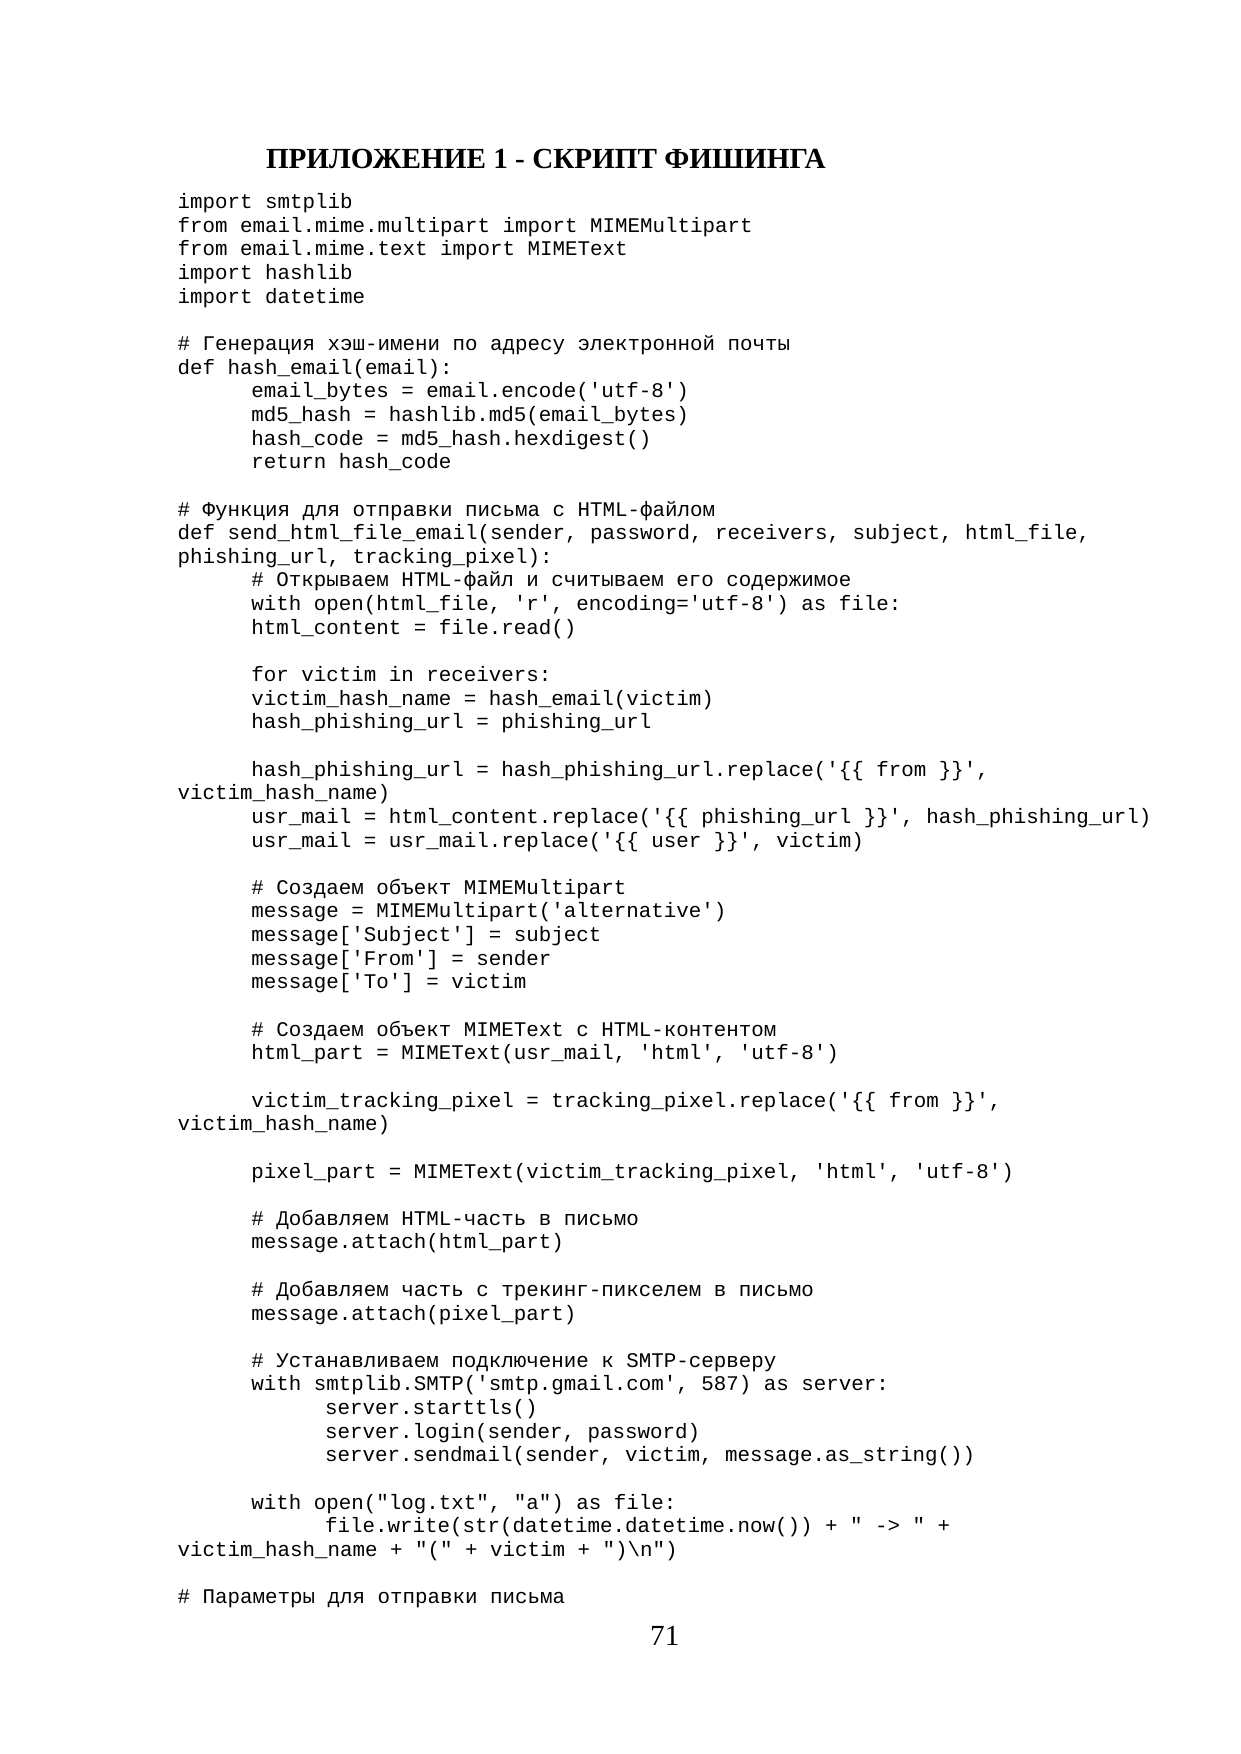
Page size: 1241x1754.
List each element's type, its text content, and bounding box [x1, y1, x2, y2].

text def hash_email(email): [177, 357, 1152, 380]
text hash_code = md5_hash.hexdigest() [177, 428, 1152, 451]
text for victim in receivers: [177, 664, 1152, 688]
text with open("log.txt", "a") as file: [177, 1492, 1152, 1515]
text server.login(sender, password) [177, 1421, 1152, 1444]
text with smtplib.SMTP('smtp.gmail.com', 587) as server: [177, 1373, 1152, 1397]
text # Устанавливаем подключение к SMTP-серверу [177, 1350, 1152, 1373]
text message = MIMEMultipart('alternative') [177, 901, 1152, 924]
text # Добавляем HTML-часть в письмо [177, 1208, 1152, 1232]
text from email.mime.multipart import MIMEMultipart [177, 215, 1152, 238]
text pixel_part = MIMEText(victim_tracking_pixel, 'html', 'utf-8') [177, 1161, 1152, 1184]
text message.attach(html_part) [177, 1232, 1152, 1255]
text message['To'] = victim [177, 971, 1152, 995]
text hash_phishing_url = phishing_url [177, 711, 1152, 735]
text victim_hash_name = hash_email(victim) [177, 688, 1152, 711]
text import hashlib [177, 262, 1152, 286]
text usr_mail = html_content.replace('{{ phishing_url }}', hash_phishing_url) [177, 806, 1152, 829]
text # Генерация хэш-имени по адресу электронной почты [177, 333, 1152, 357]
text server.sendmail(sender, victim, message.as_string()) [177, 1444, 1152, 1468]
text # Параметры для отправки письма [177, 1586, 1152, 1610]
text message.attach(pixel_part) [177, 1302, 1152, 1326]
text html_content = file.read() [177, 617, 1152, 640]
text # Открываем HTML-файл и считываем его содержимое [177, 569, 1152, 593]
text with open(html_file, 'r', encoding='utf-8') as file: [177, 593, 1152, 617]
text # Создаем объект MIMEText с HTML-контентом [177, 1019, 1152, 1042]
text email_bytes = email.encode('utf-8') [177, 380, 1152, 404]
text message['Subject'] = subject [177, 924, 1152, 948]
text # Функция для отправки письма с HTML-файлом [177, 498, 1152, 522]
subtitle ПРИЛОЖЕНИЕ 1 - Скрипт фишинга [266, 141, 1152, 174]
text import smtplib [177, 191, 1152, 215]
text from email.mime.text import MIMEText [177, 238, 1152, 262]
text def send_html_file_email(sender, password, receivers, subject, html_file, phishing_url, tracking_pixel): [177, 522, 1152, 569]
text usr_mail = usr_mail.replace('{{ user }}', victim) [177, 829, 1152, 853]
text html_part = MIMEText(usr_mail, 'html', 'utf-8') [177, 1042, 1152, 1066]
text message['From'] = sender [177, 948, 1152, 971]
text import datetime [177, 286, 1152, 309]
text file.write(str(datetime.datetime.now()) + " -> " + victim_hash_name + "(" + victim + ")\n") [177, 1515, 1152, 1563]
text victim_tracking_pixel = tracking_pixel.replace('{{ from }}', victim_hash_name) [177, 1090, 1152, 1137]
text return hash_code [177, 451, 1152, 475]
text server.starttls() [177, 1397, 1152, 1421]
text # Добавляем часть с трекинг-пикселем в письмо [177, 1279, 1152, 1302]
text md5_hash = hashlib.md5(email_bytes) [177, 404, 1152, 428]
text hash_phishing_url = hash_phishing_url.replace('{{ from }}', victim_hash_name) [177, 759, 1152, 806]
text # Создаем объект MIMEMultipart [177, 877, 1152, 901]
